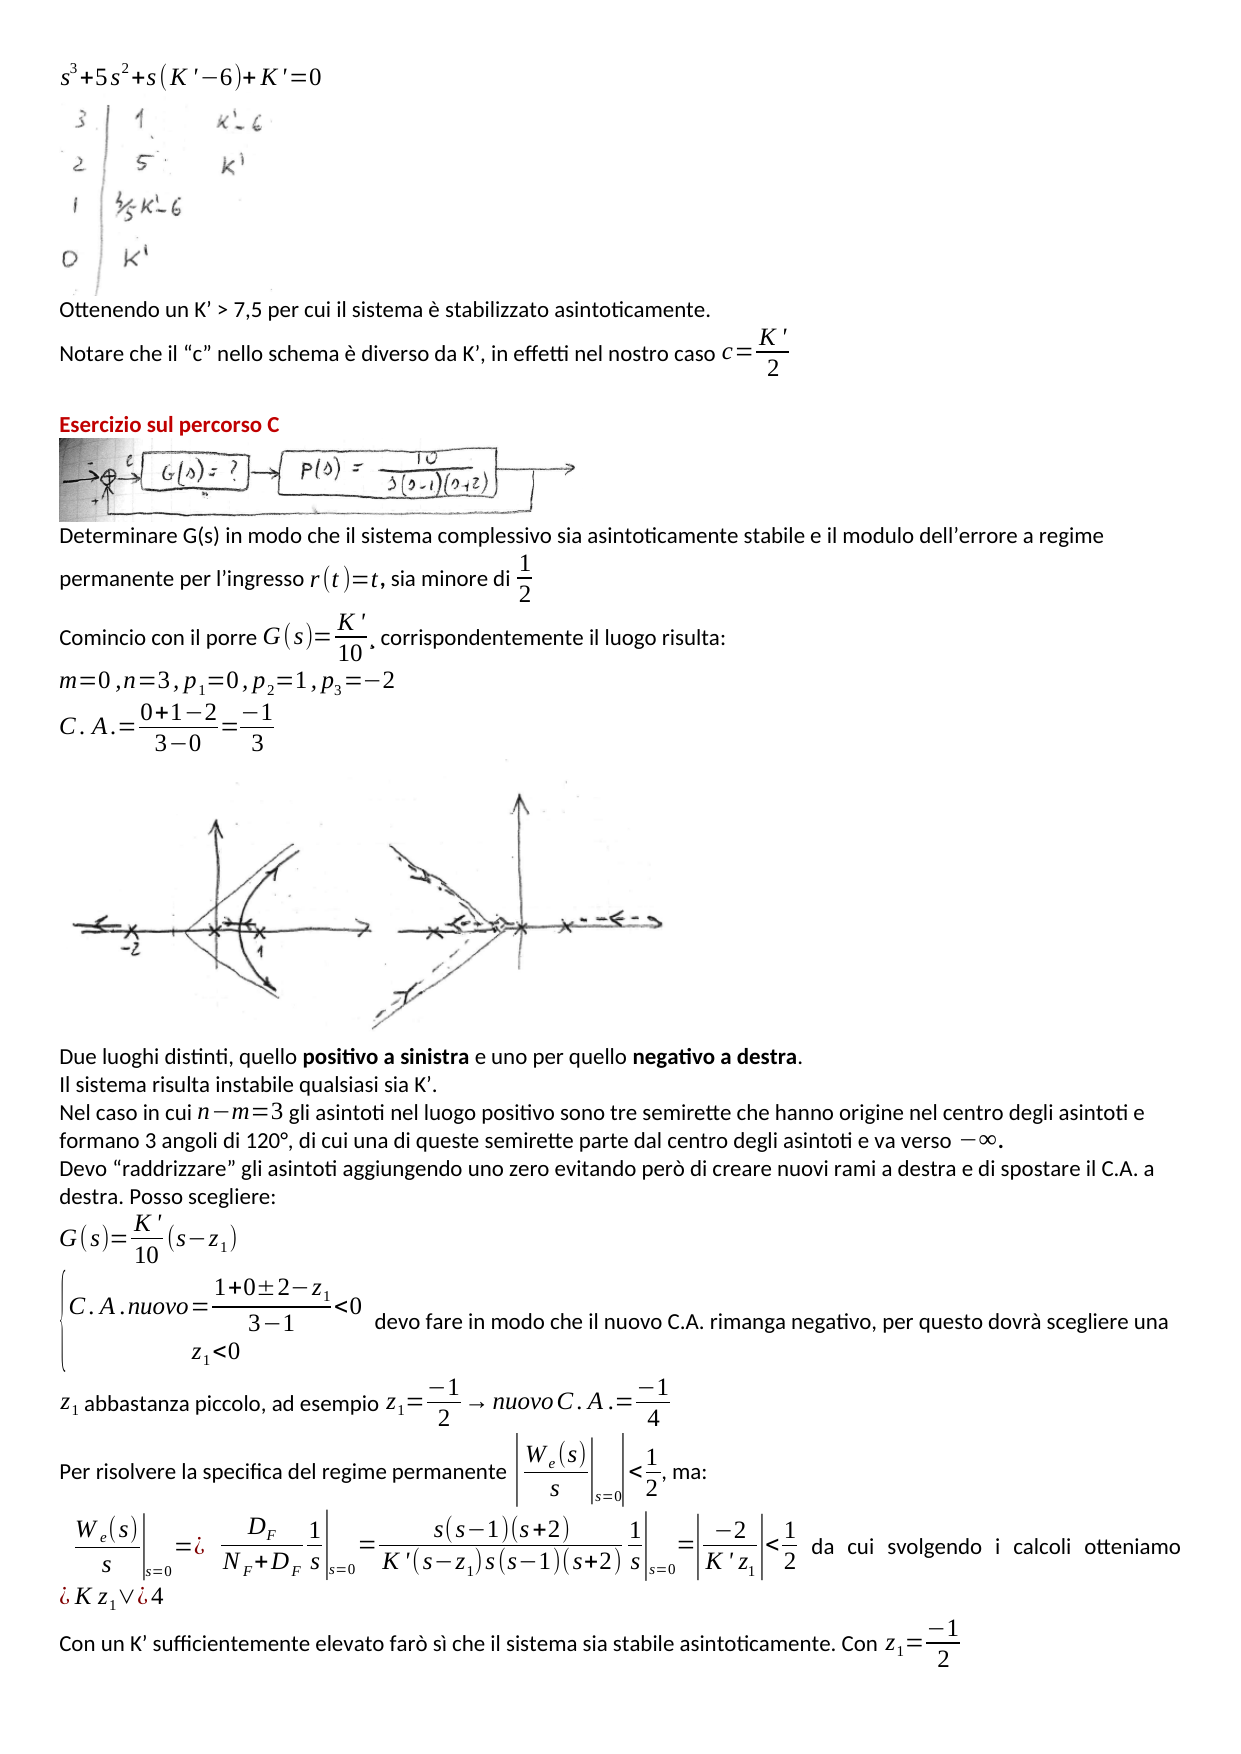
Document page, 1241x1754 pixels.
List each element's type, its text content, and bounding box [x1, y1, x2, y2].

text Notare che il “c” nello schema è diverso da K’, in effetti nel nostro caso [59, 323, 1181, 382]
picture [59, 757, 677, 1042]
picture [59, 438, 583, 522]
text Nel caso in cui gli asintoti nel luogo positivo sono tre semirette che hanno origine nel centro degli asintoti e formano 3 angoli di 120°, di cui una di queste semirette parte dal centro degli asintoti e va verso . [59, 1098, 1181, 1154]
text Determinare G(s) in modo che il sistema complessivo sia asintoticamente stabile e il modulo dell’errore a regime permanente per l’ingresso , sia minore di [59, 521, 1181, 608]
text Ottenendo un K’ > 7,5 per cui il sistema è stabilizzato asintoticamente. [59, 295, 1181, 323]
text Devo “raddrizzare” gli asintoti aggiungendo uno zero evitando però di creare nuovi rami a destra e di spostare il C.A. a destra. Posso scegliere: [59, 1154, 1181, 1210]
text Per risolvere la specifica del regime permanente , ma: [59, 1433, 1181, 1509]
text Con un K’ sufficientemente elevato farò sì che il sistema sia stabile asintoticamente. Con [59, 1614, 1181, 1673]
text devo fare in modo che il nuovo C.A. rimanga negativo, per questo dovrà scegliere una abbastanza piccolo, ad esempio [59, 1269, 1181, 1433]
text Due luoghi distinti, quello positivo a sinistra e uno per quello negativo a destra. [59, 1042, 1181, 1070]
text Il sistema risulta instabile qualsiasi sia K’. [59, 1070, 1181, 1098]
text Comincio con il porre ¸ corrispondentemente il luogo risulta: [59, 608, 1181, 667]
text da cui svolgendo i calcoli otteniamo [59, 1509, 1181, 1614]
picture [59, 92, 275, 296]
text Esercizio sul percorso C [59, 410, 1181, 438]
